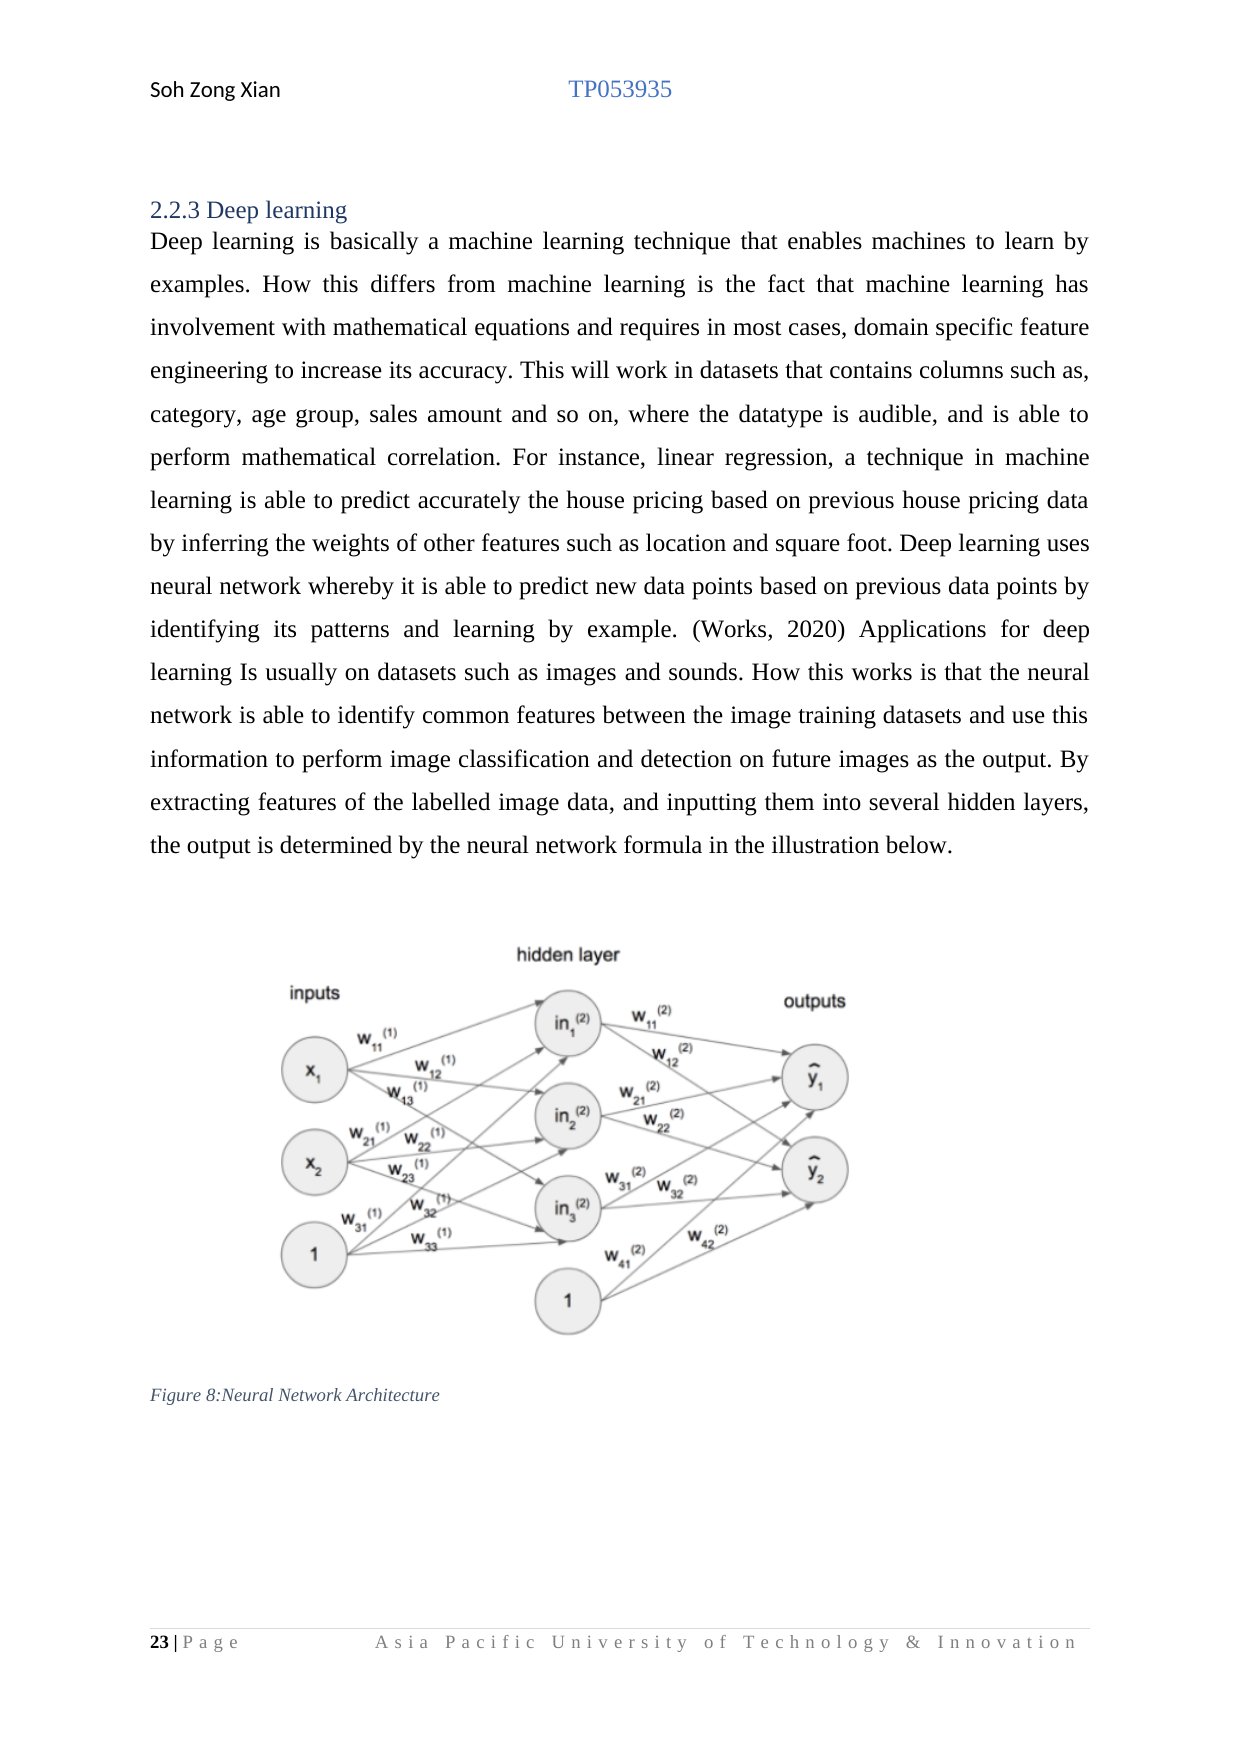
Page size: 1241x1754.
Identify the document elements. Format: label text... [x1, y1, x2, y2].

text Figure 8:Neural Network Architecture [150, 1384, 1090, 1406]
text Deep learning is basically a machine learning technique that enables machines to learn by examples. How this differs from machine learning is the fact that machine learning has involvement with mathematical equations and requires in most cases, domain specific feature engineering to increase its accuracy. This will work in datasets that contains columns such as, category, age group, sales amount and so on, where the datatype is audible, and is able to perform mathematical correlation. For instance, linear regression, a technique in machine learning is able to predict accurately the house pricing based on previous house pricing data by inferring the weights of other features such as location and square foot. Deep learning uses neural network whereby it is able to predict new data points based on previous data points by identifying its patterns and learning by example. Applications for deep learning Is usually on datasets such as images and sounds. How this works is that the neural network is able to identify common features between the image training datasets and use this information to perform image classification and detection on future images as the output. By extracting features of the labelled image data, and inputting them into several hidden layers, the output is determined by the neural network formula in the illustration below. [150, 226, 1090, 859]
subtitle 2.2.3 Deep learning [150, 195, 1090, 224]
picture [150, 889, 1091, 1366]
